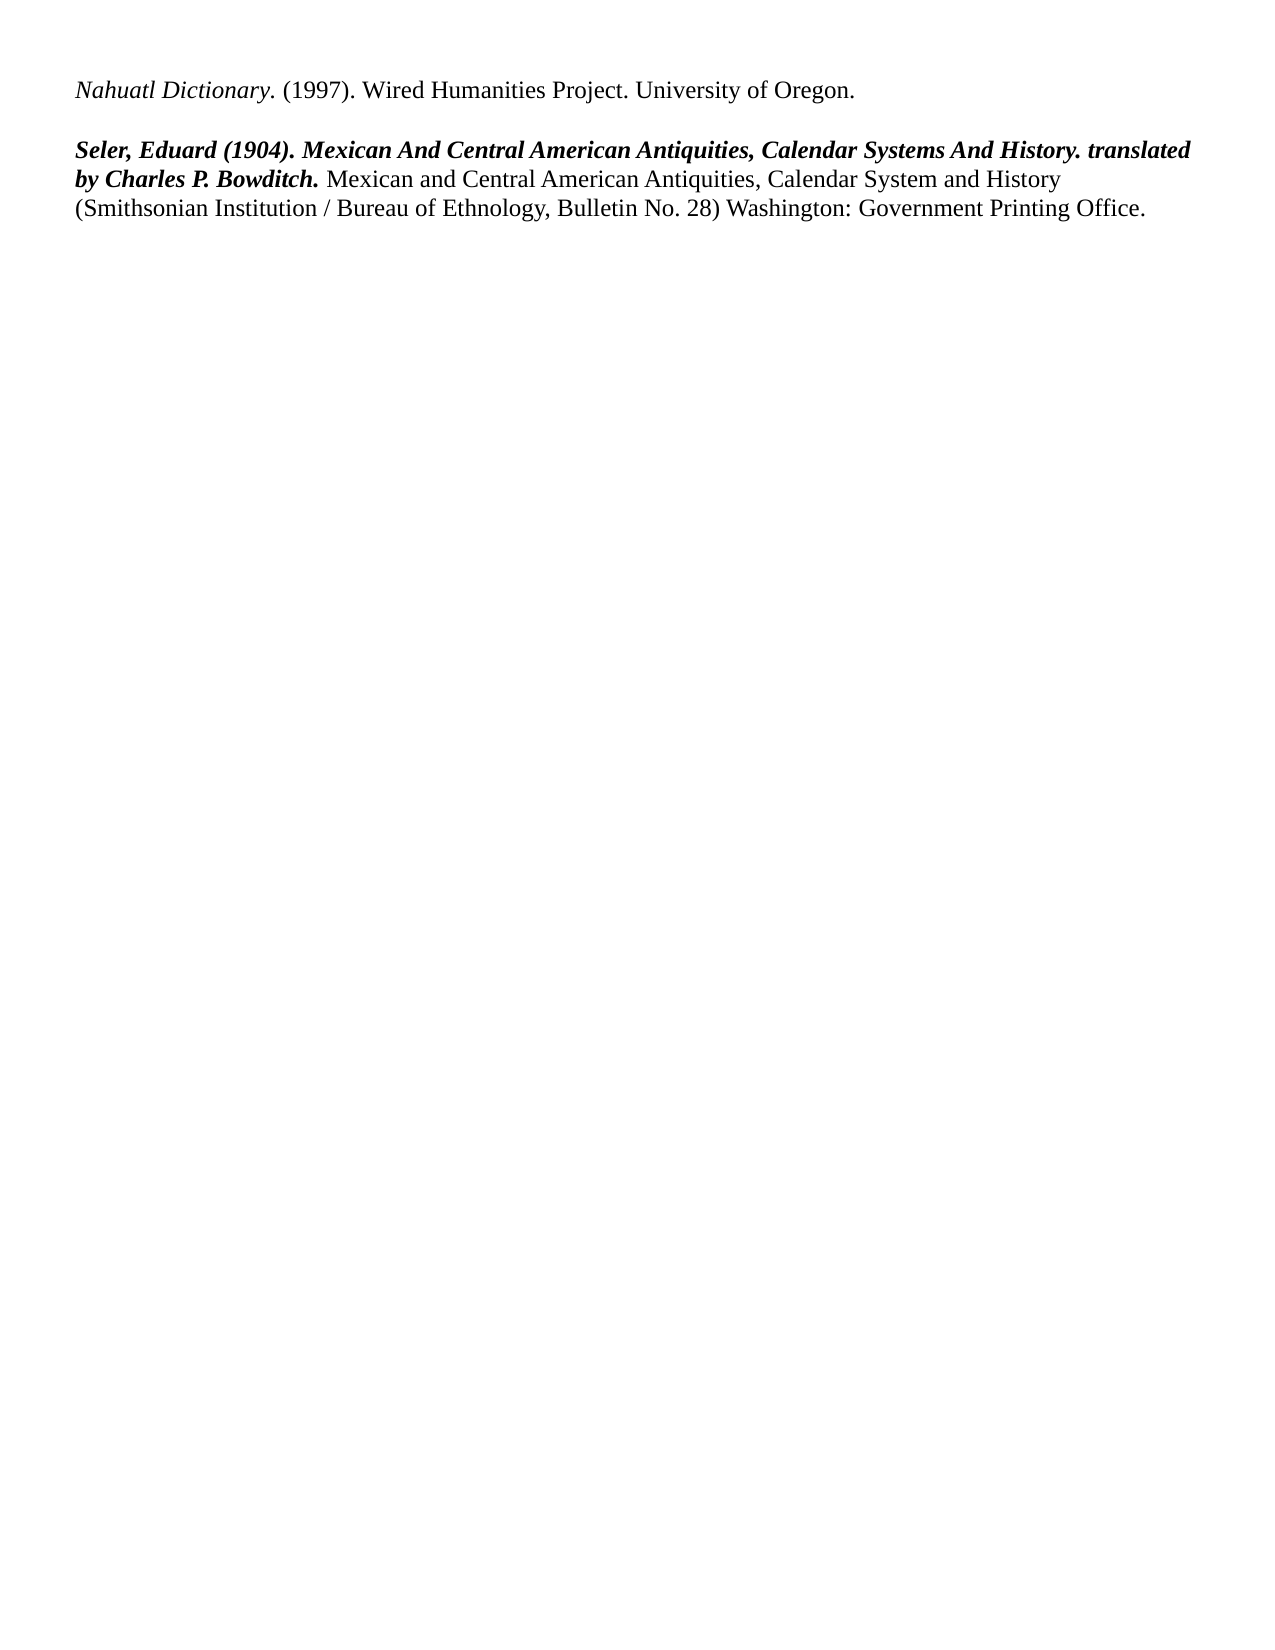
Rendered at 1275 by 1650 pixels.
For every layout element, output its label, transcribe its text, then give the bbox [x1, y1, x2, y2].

text Nahuatl Dictionary. (1997). Wired Humanities Project. University of Oregon. [75, 75, 1200, 104]
subtitle Seler, Eduard (1904). Mexican And Central American Antiquities, Calendar Systems And History. translated by Charles P. Bowditch. Mexican and Central American Antiquities, Calendar System and History (Smithsonian Institution / Bureau of Ethnology, Bulletin No. 28) Washington: Government Printing Office. [75, 135, 1200, 221]
